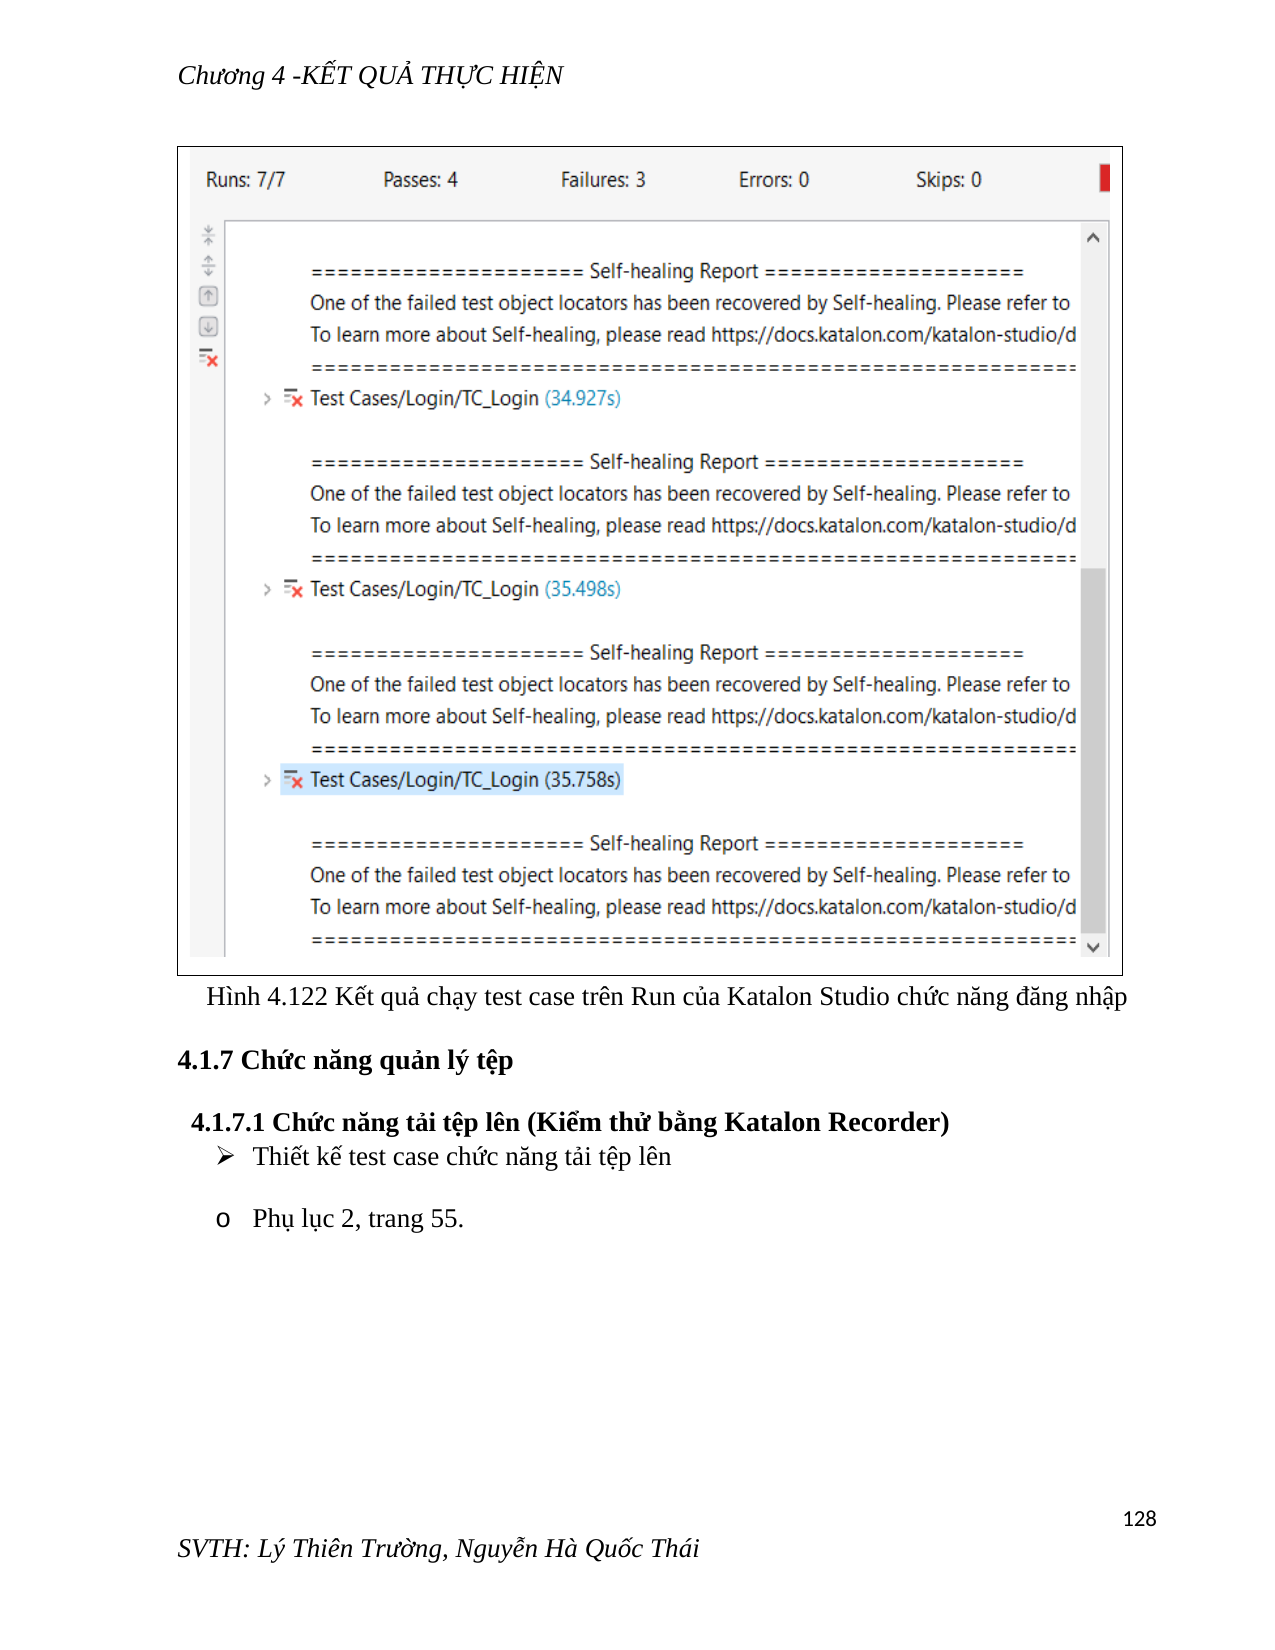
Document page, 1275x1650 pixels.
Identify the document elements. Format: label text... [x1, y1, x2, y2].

picture [189, 147, 1110, 957]
text 4.1.7 Chức năng quản lý tệp [177, 1043, 1157, 1076]
list Phụ lục 2, trang 55. [215, 1202, 1157, 1236]
list Thiết kế test case chức năng tải tệp lên [215, 1139, 1157, 1171]
text 4.1.7.1 Chức năng tải tệp lên (Kiểm thử bằng Katalon Recorder) [177, 1105, 1157, 1137]
table_header [178, 147, 1122, 975]
text Hình 4.122 Kết quả chạy test case trên Run của Katalon Studio chức năng đăng nhập [177, 980, 1157, 1012]
